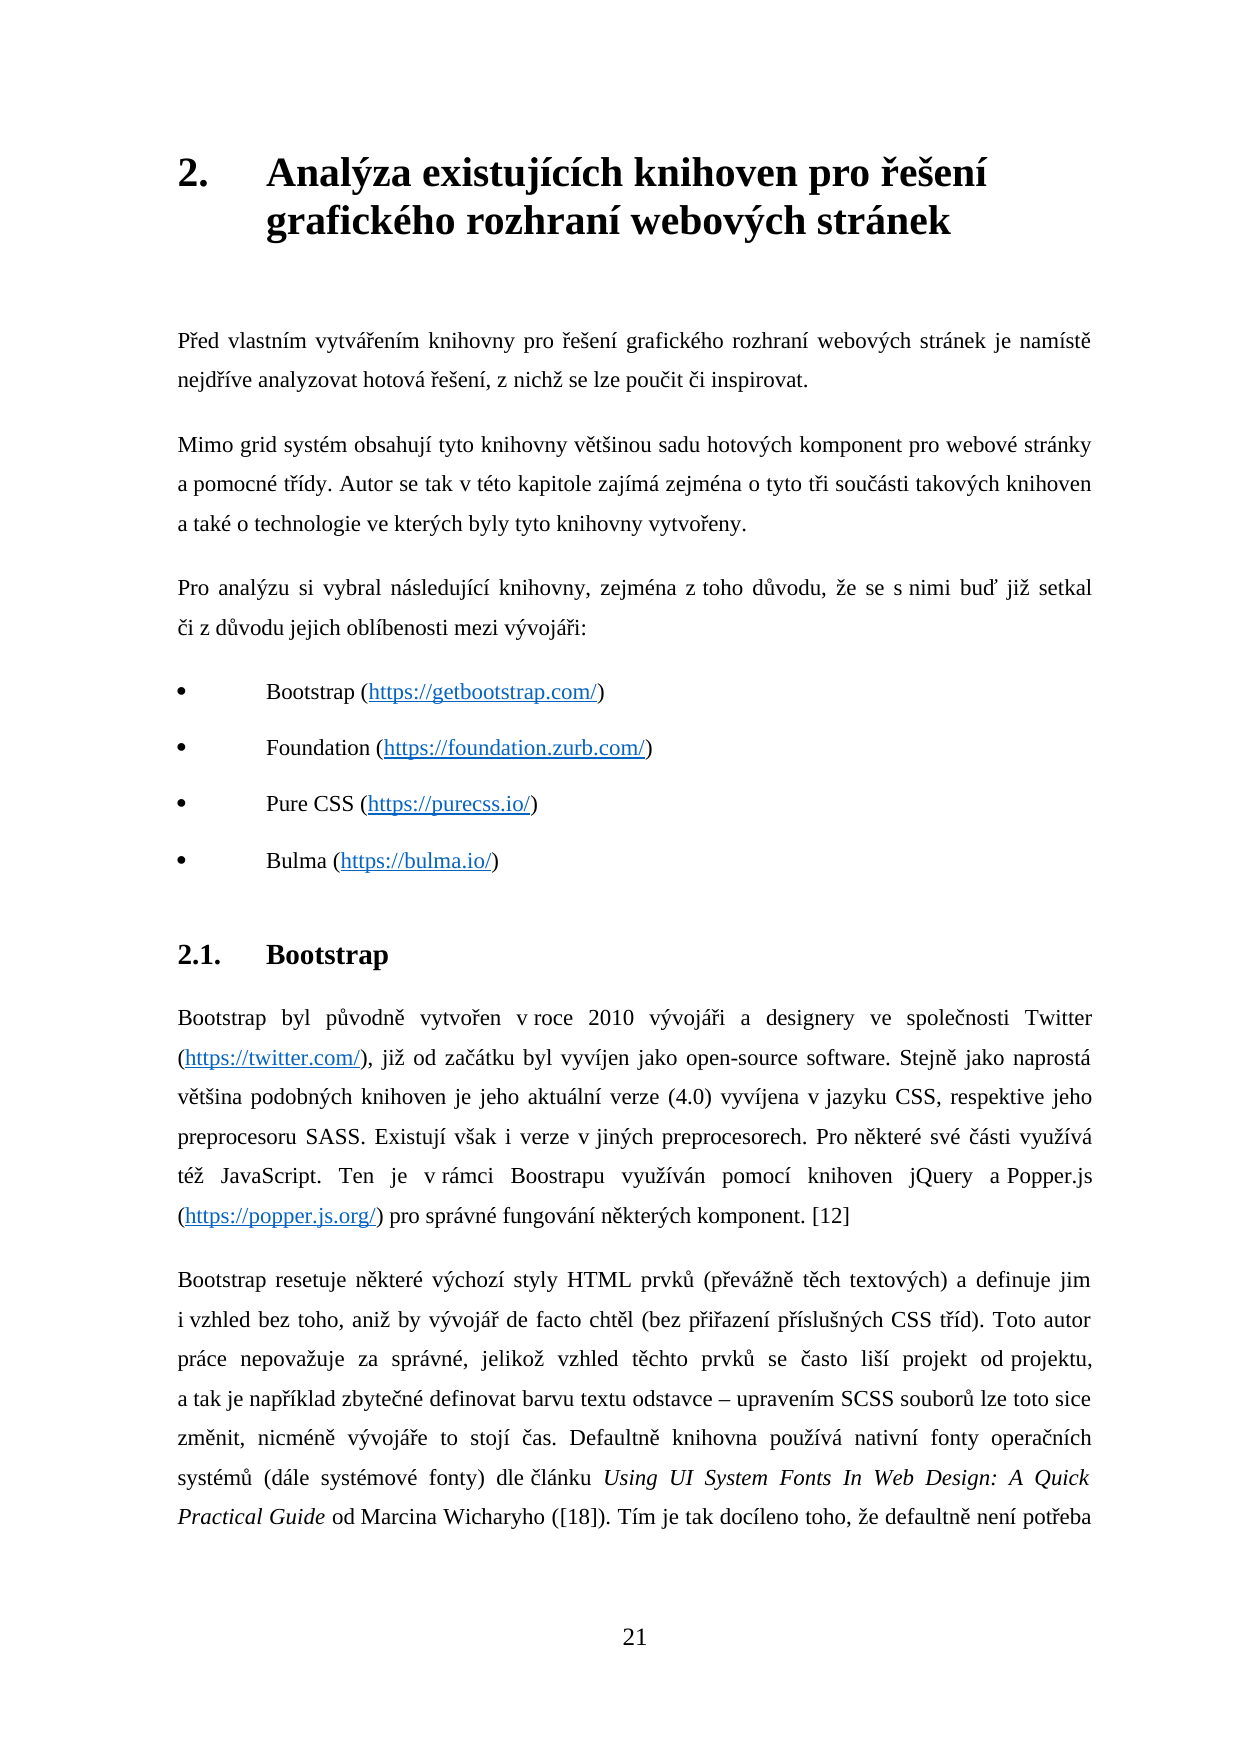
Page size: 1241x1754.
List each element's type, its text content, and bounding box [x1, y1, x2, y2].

text Pro analýzu si vybral následující knihovny, zejména z toho důvodu, že se s nimi buď již setkal či z důvodu jejich oblíbenosti mezi vývojáři: [177, 574, 1092, 640]
text Mimo grid systém obsahují tyto knihovny většinou sadu hotových komponent pro webové stránky a pomocné třídy. Autor se tak v této kapitole zajímá zejména o tyto tři součásti takových knihoven a také o technologie ve kterých byly tyto knihovny vytvořeny. [177, 431, 1092, 536]
list Bootstrap [177, 937, 1092, 971]
list Bulma (https://bulma.io/) [177, 847, 1092, 873]
list Foundation (https://foundation.zurb.com/) [177, 734, 1092, 761]
text Bootstrap byl původně vytvořen v roce 2010 vývojáři a designery ve společnosti Twitter (https://twitter.com/), již od začátku byl vyvíjen jako open-source software. Stejně jako naprostá většina podobných knihoven je jeho aktuální verze (4.0) vyvíjena v jazyku CSS, respektive jeho preprocesoru SASS. Existují však i verze v jiných preprocesorech. Pro některé své části využívá též JavaScript. Ten je v rámci Boostrapu využíván pomocí knihoven jQuery a Popper.js (https://popper.js.org/) pro správné fungování některých komponent. [12] [177, 1004, 1092, 1228]
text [177, 1266, 1092, 1529]
list Analýza existujících knihoven pro řešení grafického rozhraní webových stránek [177, 148, 1092, 243]
text Před vlastním vytvářením knihovny pro řešení grafického rozhraní webových stránek je namístě nejdříve analyzovat hotová řešení, z nichž se lze poučit či inspirovat. [177, 327, 1092, 393]
list Pure CSS (https://purecss.io/) [177, 791, 1092, 817]
list Bootstrap (https://getbootstrap.com/) [177, 678, 1092, 704]
